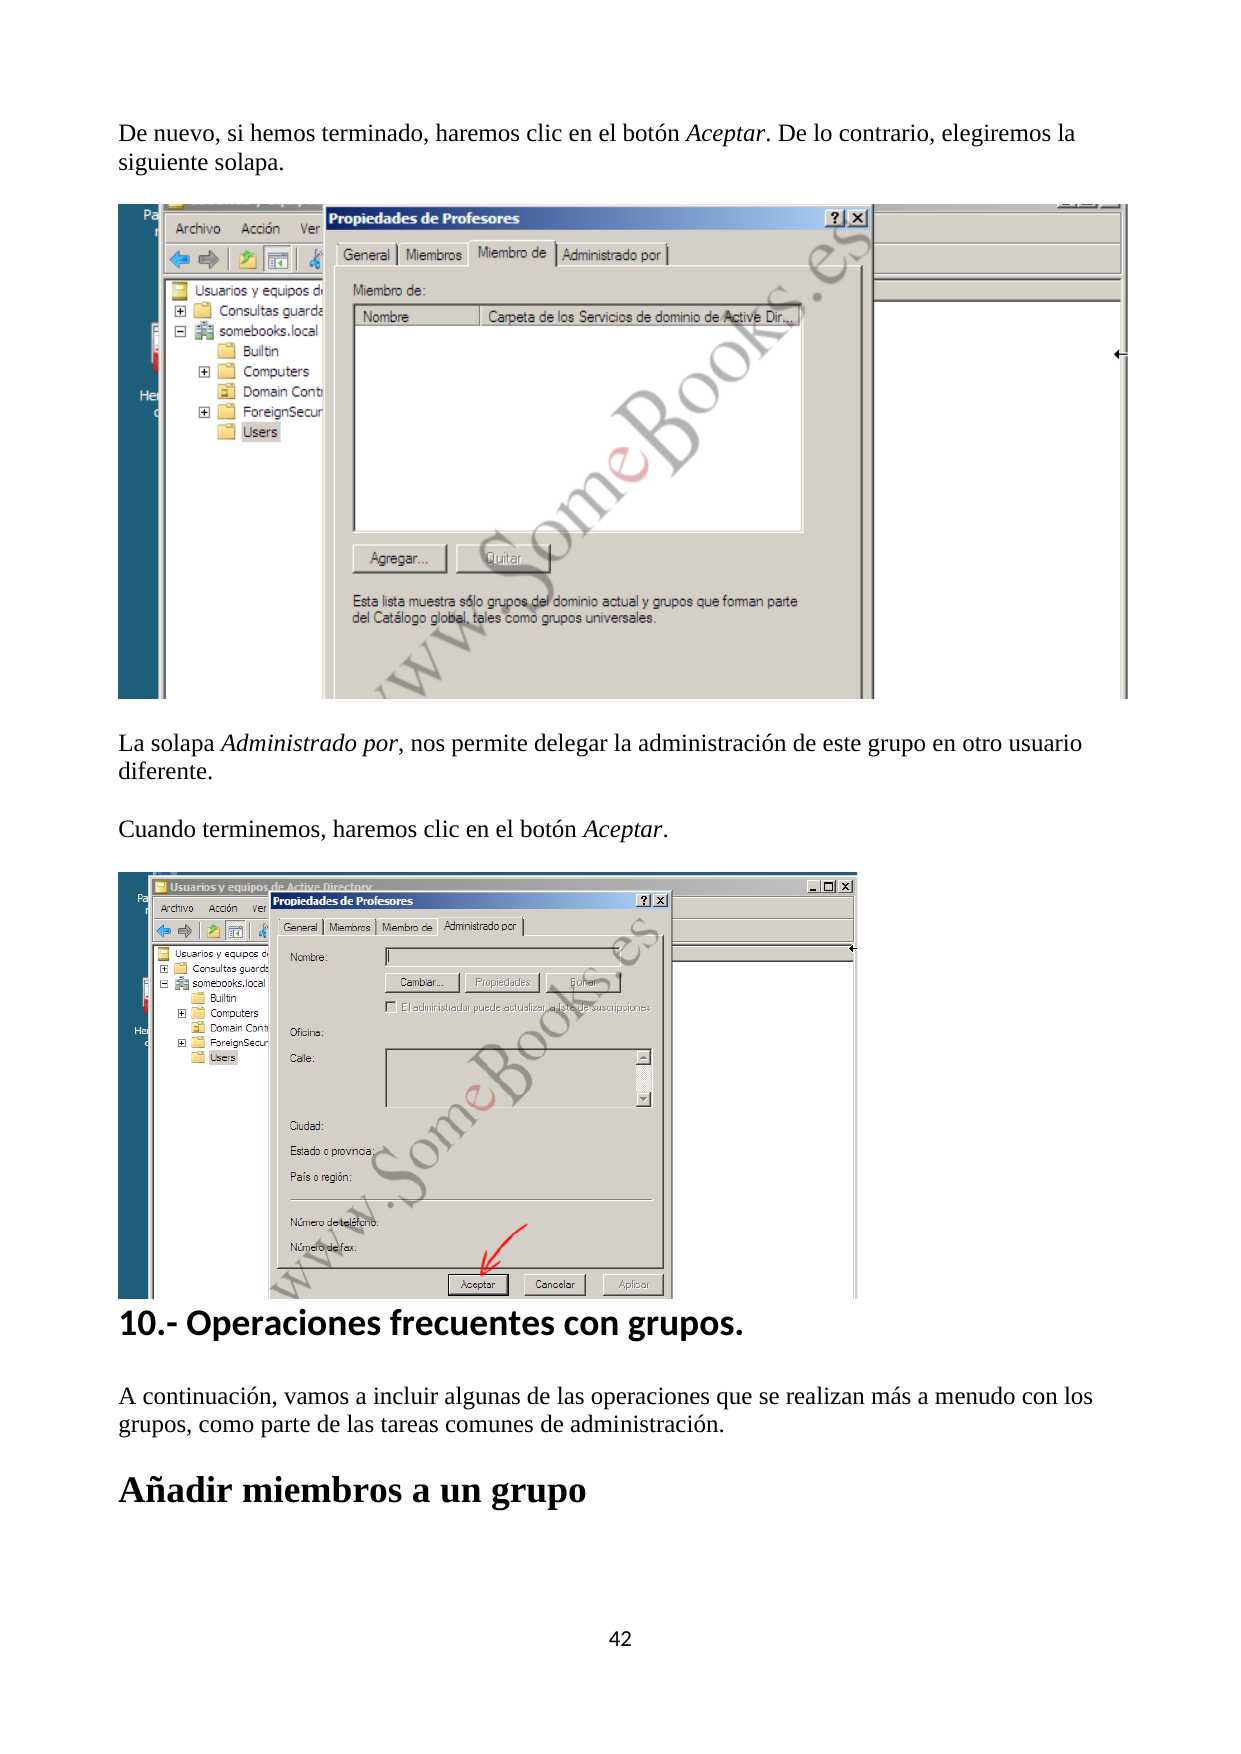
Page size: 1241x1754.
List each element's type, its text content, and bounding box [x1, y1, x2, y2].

text A continuación, vamos a incluir algunas de las operaciones que se realizan más a menudo con los grupos, como parte de las tareas comunes de administración. [118, 1381, 1122, 1438]
text La solapa Administrado por, nos permite delegar la administración de este grupo en otro usuario diferente. [118, 728, 1122, 785]
text Cuando terminemos, haremos clic en el botón Aceptar. [118, 814, 1122, 843]
picture [118, 204, 1128, 699]
text De nuevo, si hemos terminado, haremos clic en el botón Aceptar. De lo contrario, elegiremos la siguiente solapa. [118, 118, 1122, 176]
picture [118, 872, 858, 1299]
text Añadir miembros a un grupo [118, 1467, 1122, 1511]
text 10.- Operaciones frecuentes con grupos. [118, 1299, 1122, 1345]
